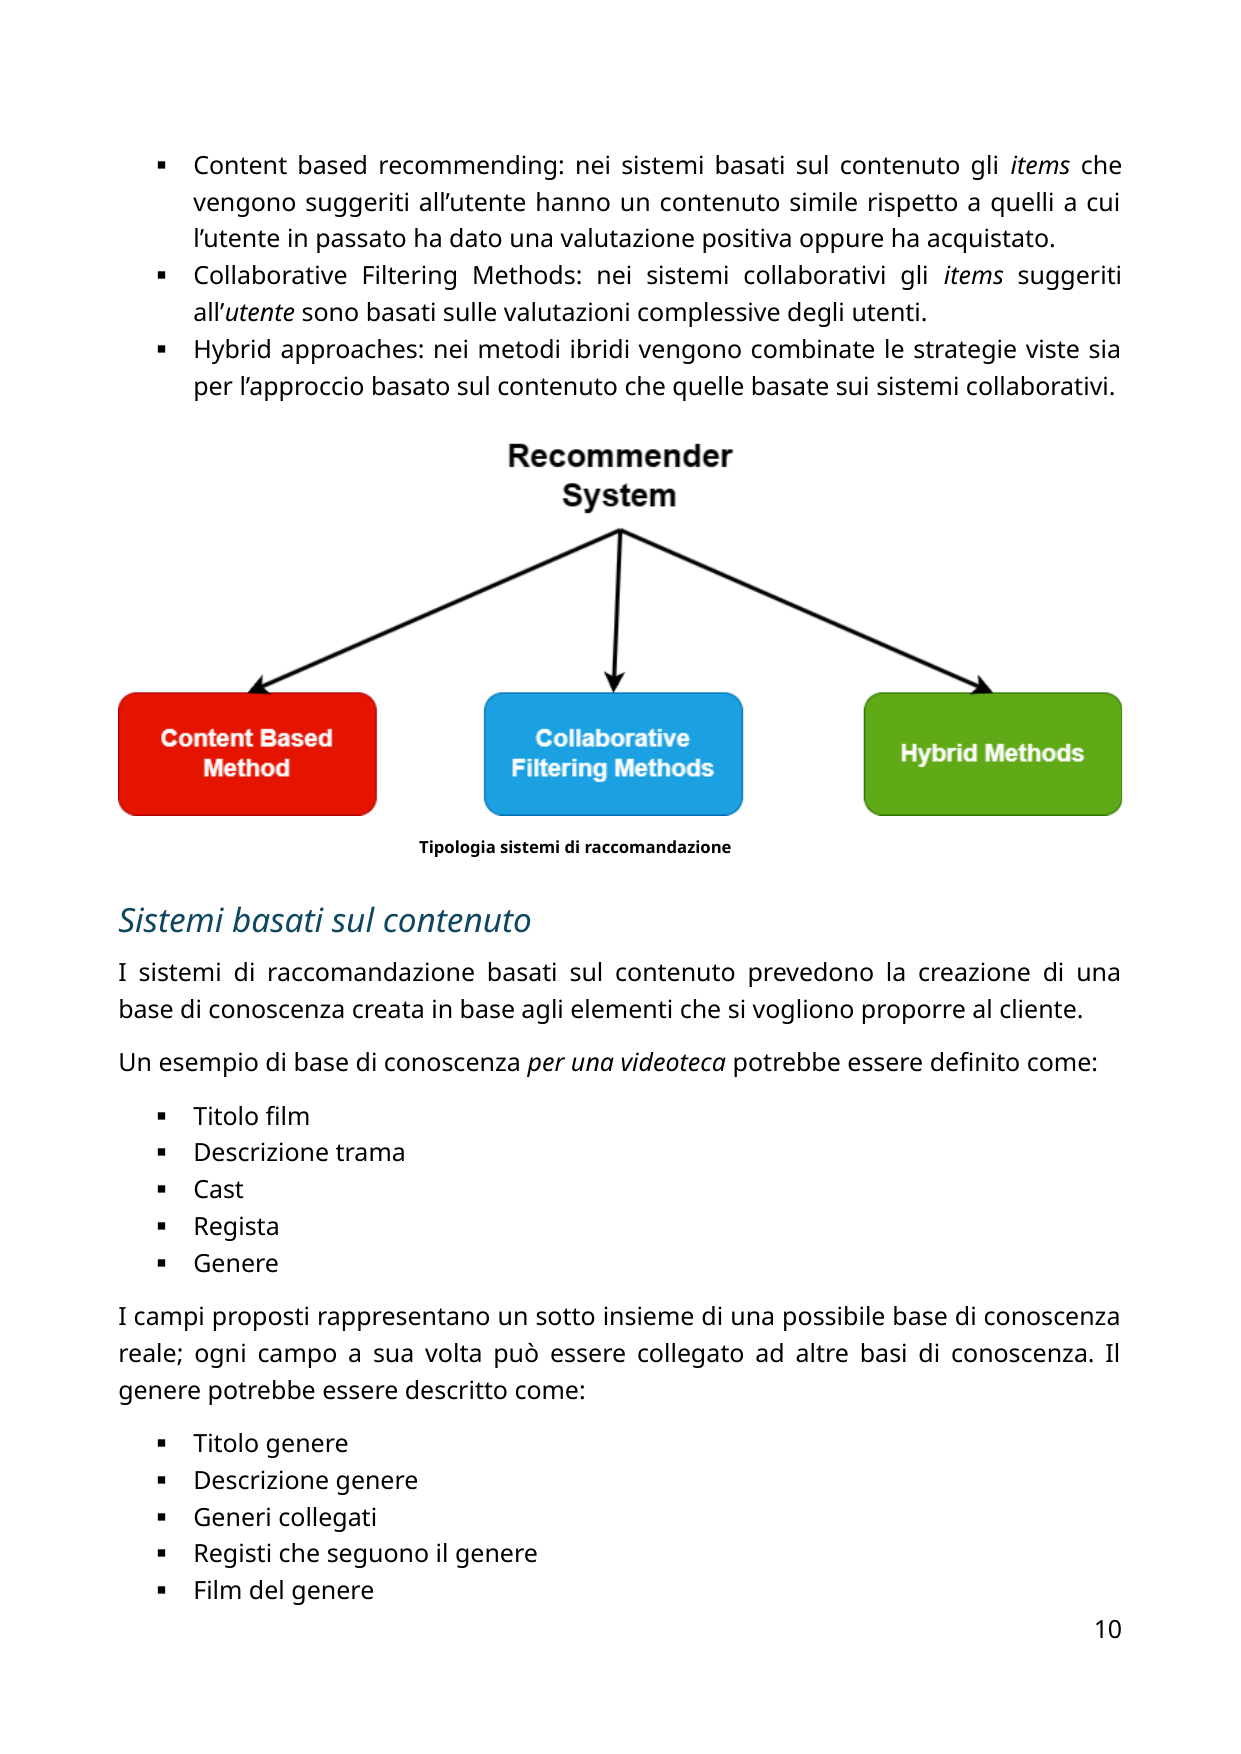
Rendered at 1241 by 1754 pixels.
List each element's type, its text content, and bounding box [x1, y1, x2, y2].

subtitle Sistemi basati sul contenuto [118, 897, 1122, 943]
list Registi che seguono il genere [156, 1536, 1122, 1570]
list Collaborative Filtering Methods: nei sistemi collaborativi gli items suggeriti all’utente sono basati sulle valutazioni complessive degli utenti. [156, 258, 1122, 329]
text I campi proposti rappresentano un sotto insieme di una possibile base di conoscenza reale; ogni campo a sua volta può essere collegato ad altre basi di conoscenza. Il genere potrebbe essere descritto come: [118, 1299, 1122, 1406]
text Un esempio di base di conoscenza per una videoteca potrebbe essere definito come: [118, 1045, 1122, 1079]
list Content based recommending: nei sistemi basati sul contenuto gli items che vengono suggeriti all’utente hanno un contenuto simile rispetto a quelli a cui l’utente in passato ha dato una valutazione positiva oppure ha acquistato. [156, 148, 1122, 255]
list Hybrid approaches: nei metodi ibridi vengono combinate le strategie viste sia per l’approccio basato sul contenuto che quelle basate sui sistemi collaborativi. [156, 331, 1122, 402]
list Generi collegati [156, 1499, 1122, 1533]
list Film del genere [156, 1573, 1122, 1607]
text I sistemi di raccomandazione basati sul contenuto prevedono la creazione di una base di conoscenza creata in base agli elementi che si vogliono proporre al cliente. [118, 954, 1122, 1025]
list Regista [156, 1208, 1122, 1243]
list Genere [156, 1245, 1122, 1279]
text Tipologia sistemi di raccomandazione [118, 835, 1032, 858]
list Descrizione trama [156, 1135, 1122, 1169]
list Descrizione genere [156, 1462, 1122, 1497]
list Cast [156, 1172, 1122, 1206]
list Titolo genere [156, 1426, 1122, 1460]
list Titolo film [156, 1098, 1122, 1132]
picture [118, 421, 1123, 816]
